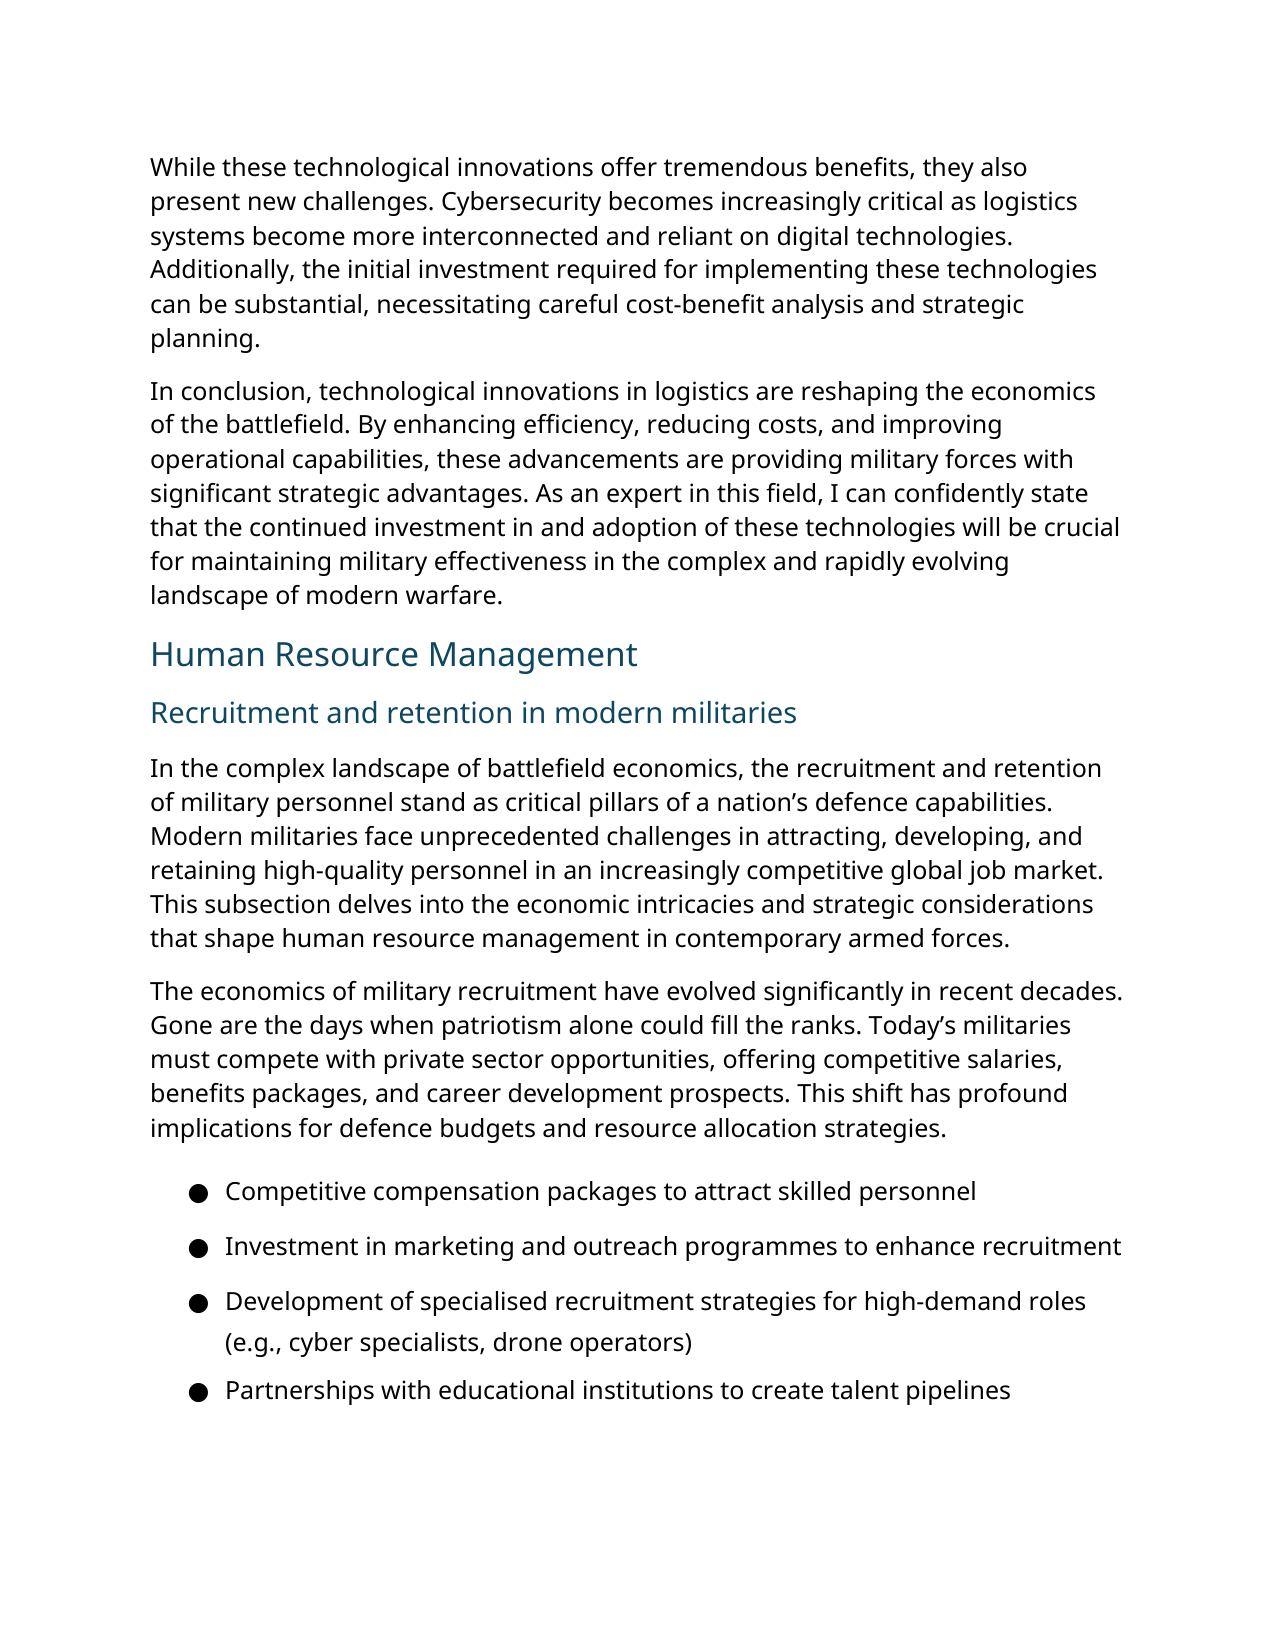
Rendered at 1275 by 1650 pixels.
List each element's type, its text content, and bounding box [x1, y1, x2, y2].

list Development of specialised recruitment strategies for high-demand roles (e.g., cyber specialists, drone operators) [187, 1273, 1125, 1358]
subtitle Recruitment and retention in modern militaries [150, 692, 1125, 732]
list Competitive compensation packages to attract skilled personnel [187, 1163, 1125, 1214]
list Investment in marketing and outreach programmes to enhance recruitment [187, 1218, 1125, 1269]
text In conclusion, technological innovations in logistics are reshaping the economics of the battlefield. By enhancing efficiency, reducing costs, and improving operational capabilities, these advancements are providing military forces with significant strategic advantages. As an expert in this field, I can confidently state that the continued investment in and adoption of these technologies will be crucial for maintaining military effectiveness in the complex and rapidly evolving landscape of modern warfare. [150, 373, 1125, 612]
text In the complex landscape of battlefield economics, the recruitment and retention of military personnel stand as critical pillars of a nation’s defence capabilities. Modern militaries face unprecedented challenges in attracting, developing, and retaining high-quality personnel in an increasingly competitive global job market. This subsection delves into the economic intricacies and strategic considerations that shape human resource management in contemporary armed forces. [150, 751, 1125, 955]
text While these technological innovations offer tremendous benefits, they also present new challenges. Cybersecurity becomes increasingly critical as logistics systems become more interconnected and reliant on digital technologies. Additionally, the initial investment required for implementing these technologies can be substantial, necessitating careful cost-benefit analysis and strategic planning. [150, 150, 1125, 354]
subtitle Human Resource Management [150, 630, 1125, 676]
text The economics of military recruitment have evolved significantly in recent decades. Gone are the days when patriotism alone could fill the ranks. Today’s militaries must compete with private sector opportunities, offering competitive salaries, benefits packages, and career development prospects. This shift has profound implications for defence budgets and resource allocation strategies. [150, 974, 1125, 1144]
list Partnerships with educational institutions to create talent pipelines [187, 1362, 1125, 1413]
